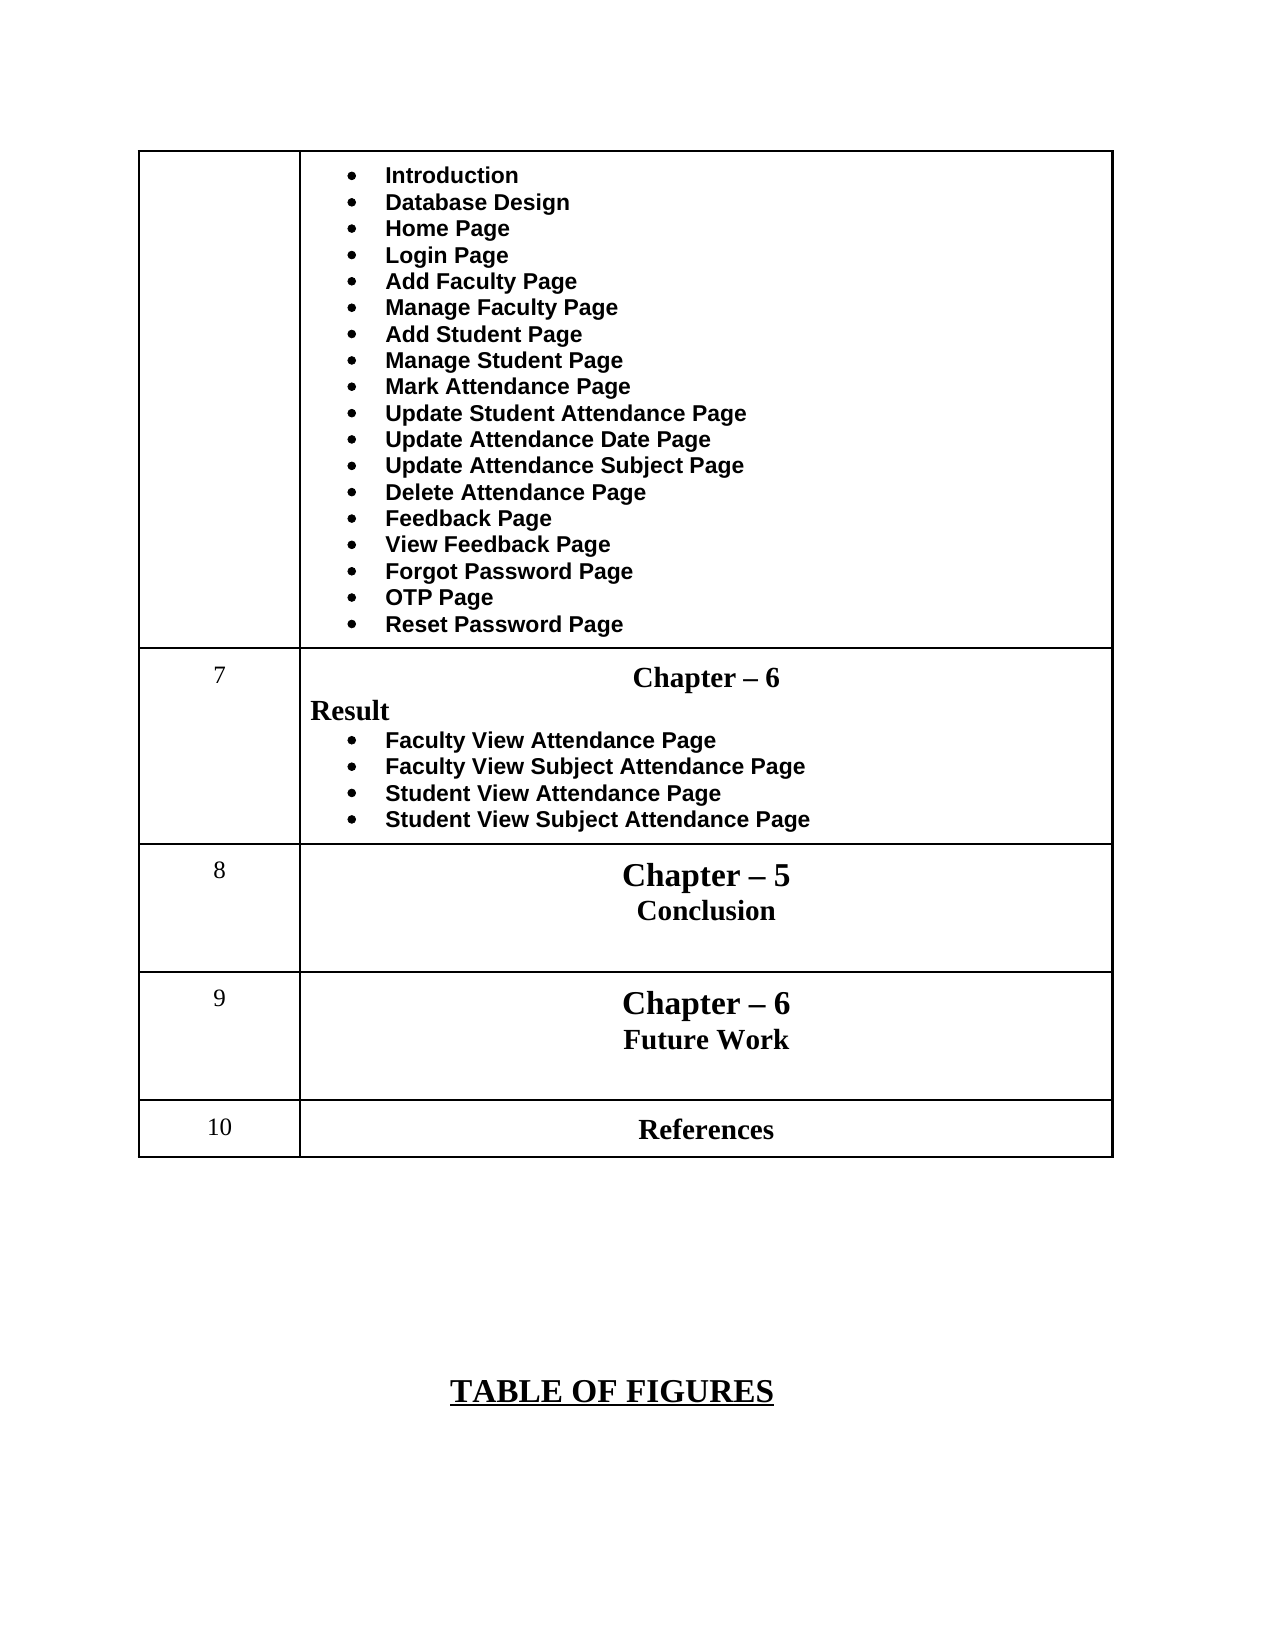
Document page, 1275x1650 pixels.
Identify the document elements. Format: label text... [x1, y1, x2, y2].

table_cell Chapter – 5 Conclusion [301, 845, 1111, 971]
table_cell 6 [140, 152, 299, 647]
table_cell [301, 152, 1111, 647]
table_cell 9 [140, 973, 299, 1099]
table_cell 10 [140, 1101, 299, 1156]
table_cell Chapter – 6 Result Faculty View Attendance Page Faculty View Subject Attendance Page Student View Attendance Page Student View Subject Attendance Page [301, 649, 1111, 843]
text TABLE OF FIGURES [375, 1371, 1125, 1409]
table_cell Chapter – 6 Future Work [301, 973, 1111, 1099]
table_cell 7 [140, 649, 299, 843]
table_cell 8 [140, 845, 299, 971]
table_cell References [301, 1101, 1111, 1156]
